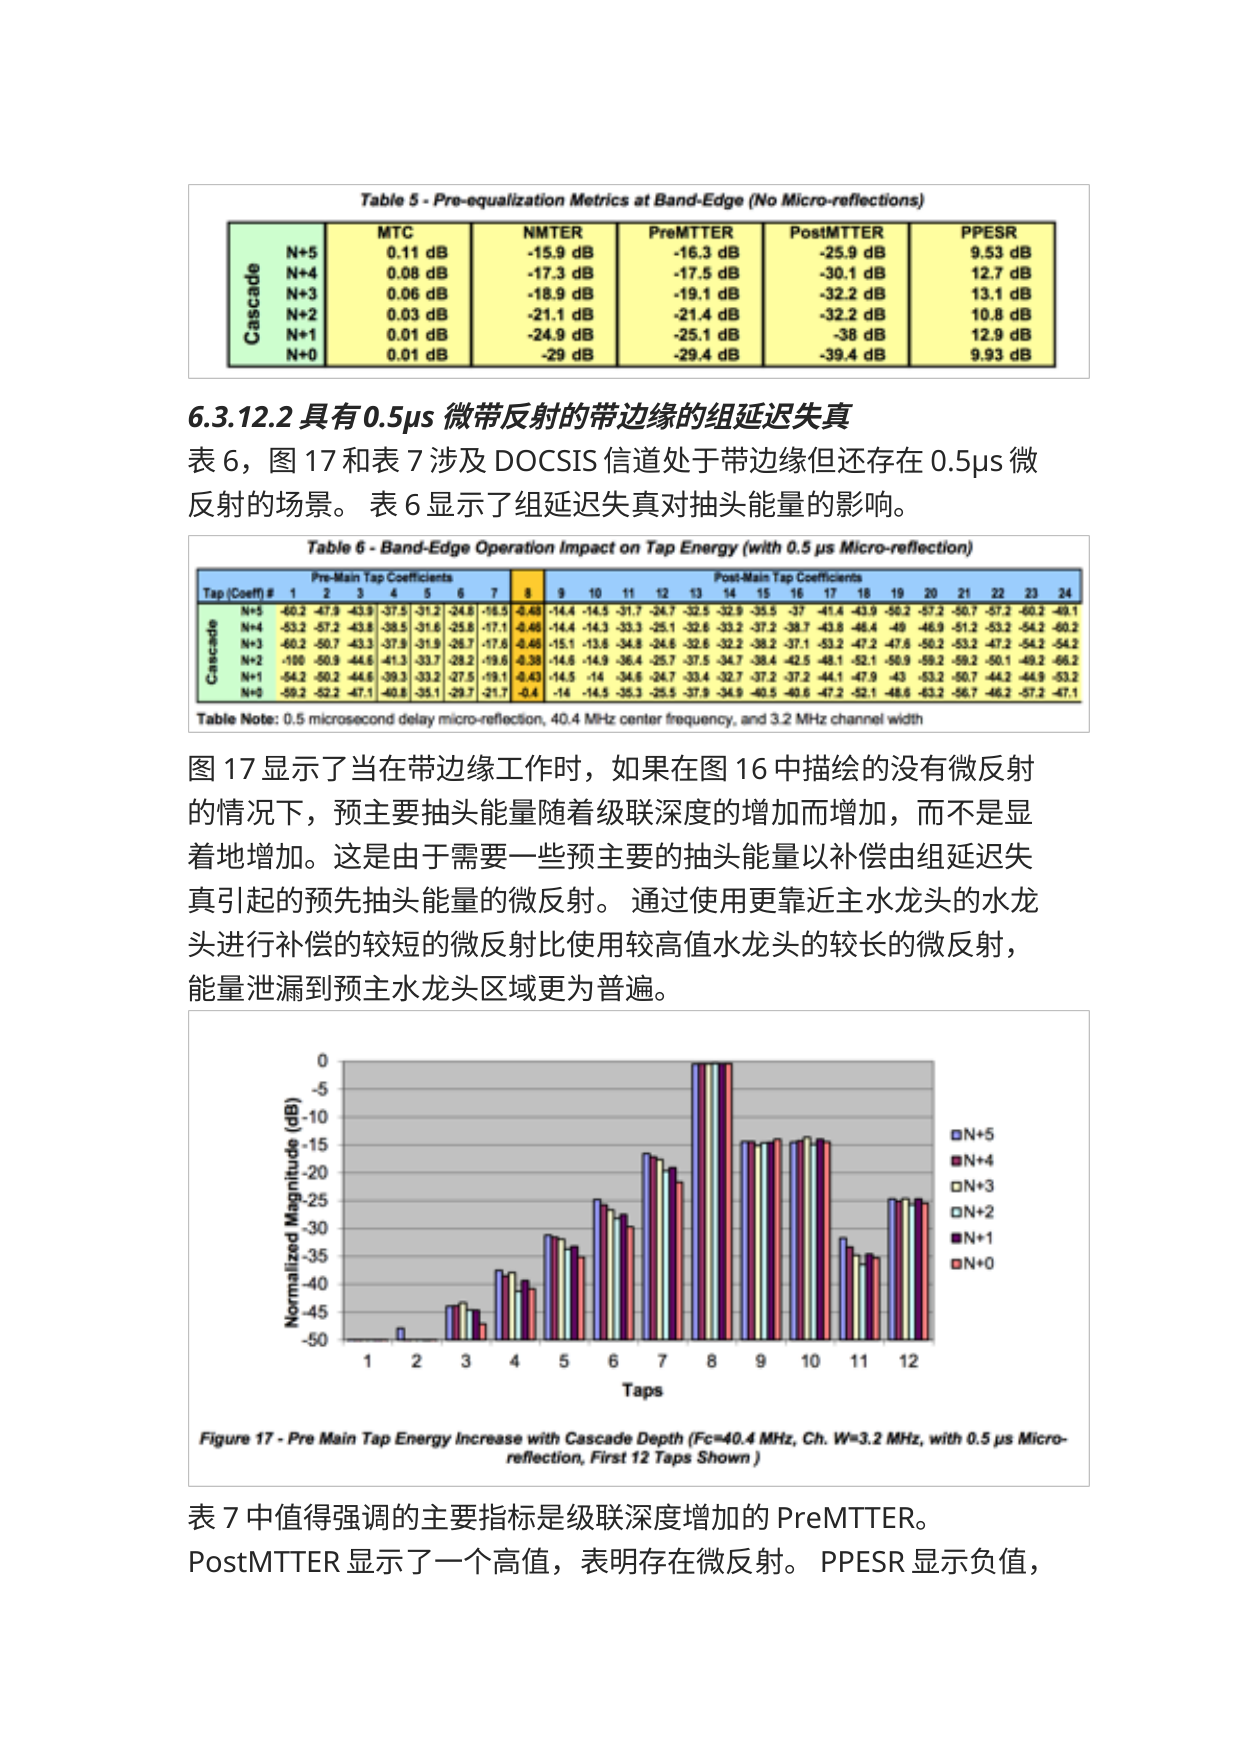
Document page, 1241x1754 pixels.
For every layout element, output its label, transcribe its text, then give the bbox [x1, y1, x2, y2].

picture [187, 1009, 1092, 1489]
text 表6，图17和表7涉及DOCSIS信道处于带边缘但还存在0.5μs微反射的场景。 表6显示了组延迟失真对抽头能量的影响。 [187, 436, 1053, 524]
text 图17显示了当在带边缘工作时，如果在图16中描绘的没有微反射的情况下，预主要抽头能量随着级联深度的增加而增加，而不是显着地增加。这是由于需要一些预主要的抽头能量以补偿由组延迟失真引起的预先抽头能量的微反射。 通过使用更靠近主水龙头的水龙头进行补偿的较短的微反射比使用较高值水龙头的较长的微反射，能量泄漏到预主水龙头区域更为普遍。 [187, 745, 1053, 1009]
picture [187, 183, 1092, 381]
picture [187, 534, 1092, 735]
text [187, 1489, 1053, 1582]
text 6.3.12.2具有0.5μs微带反射的带边缘的组延迟失真 [187, 392, 1053, 436]
